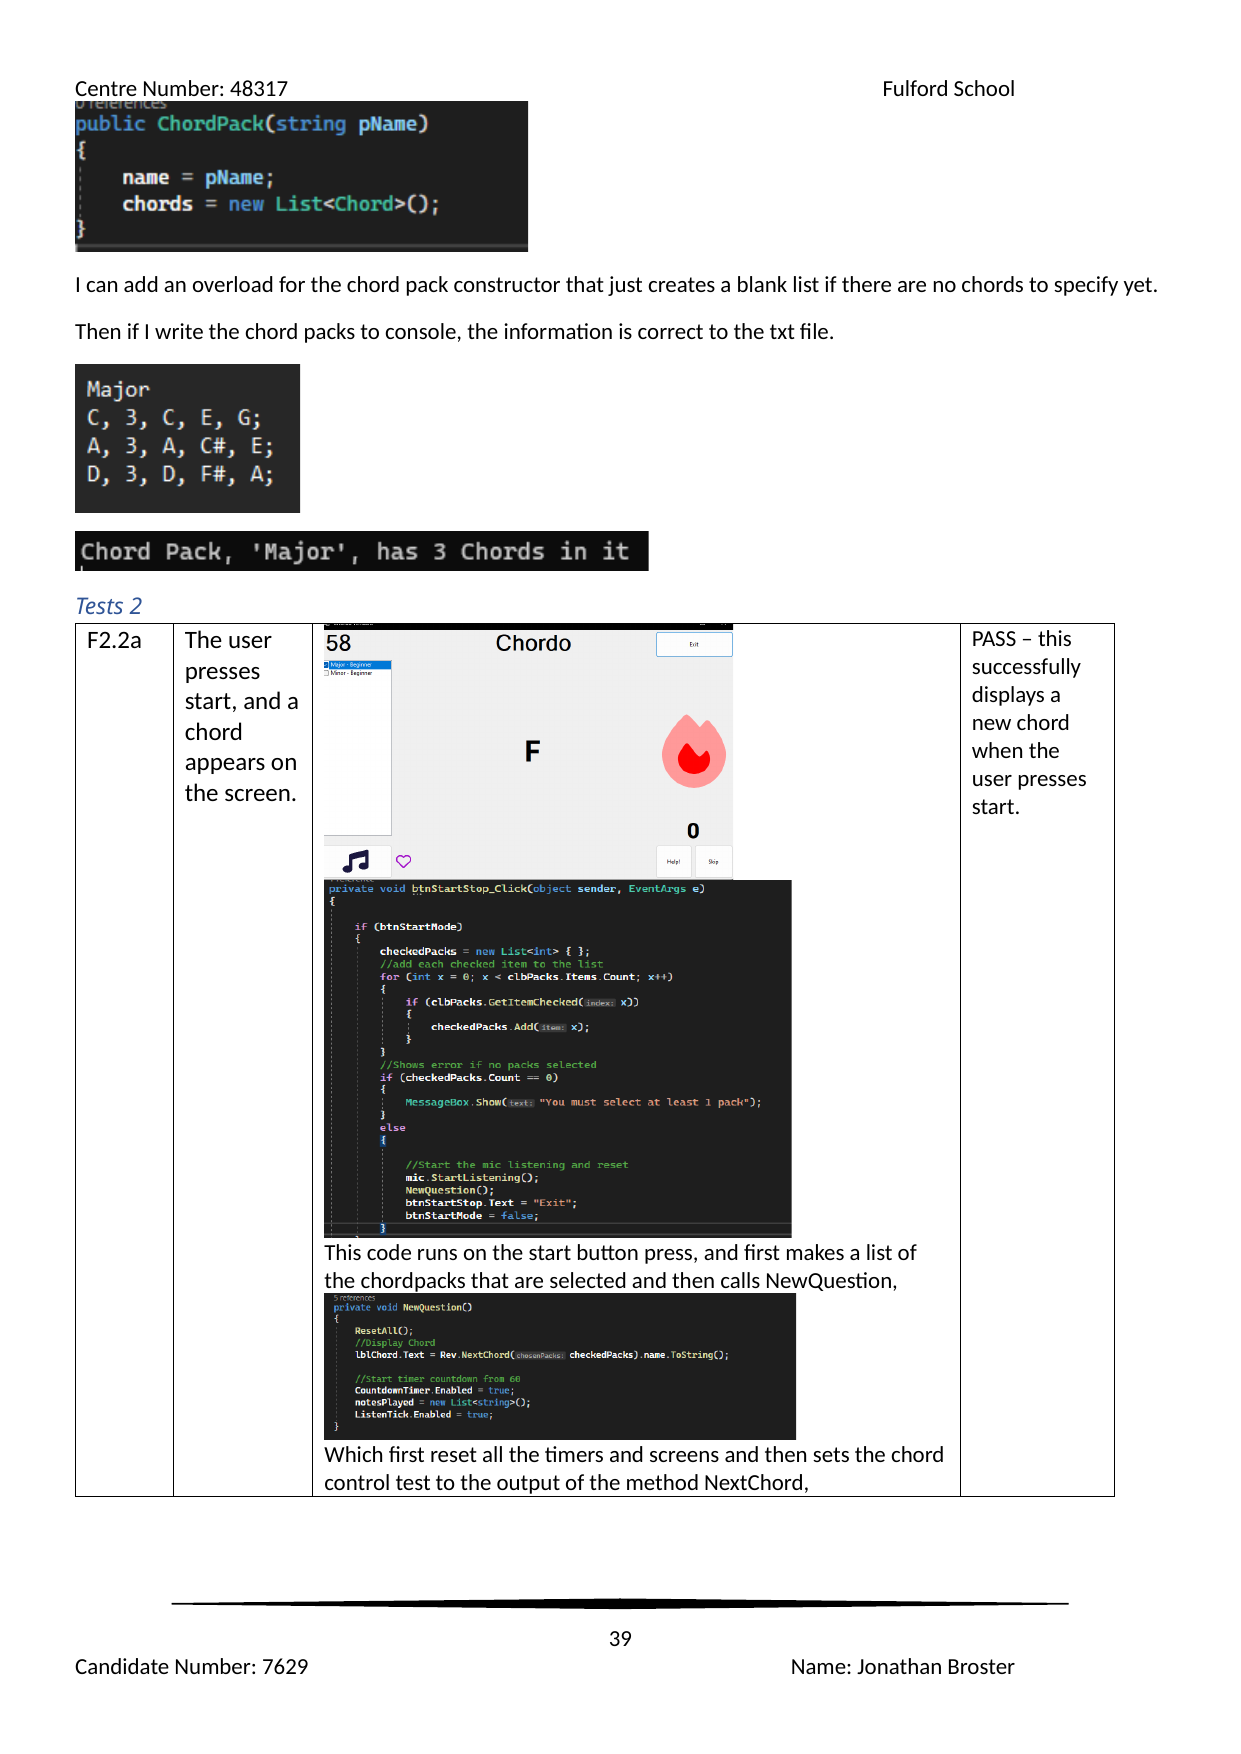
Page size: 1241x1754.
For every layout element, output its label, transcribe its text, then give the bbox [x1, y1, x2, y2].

text I can add an overload for the chord pack constructor that just creates a blank list if there are no chords to specify yet. [75, 271, 1165, 299]
picture [75, 101, 529, 252]
text Then if I write the chord packs to console, the information is correct to the txt file. [75, 317, 1165, 346]
table_header F2.2a [76, 624, 173, 1496]
picture [324, 624, 792, 1238]
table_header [961, 624, 1114, 1496]
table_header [313, 624, 960, 1496]
picture [75, 531, 649, 571]
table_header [174, 624, 312, 1496]
picture [75, 364, 300, 513]
subtitle Tests 2 [75, 589, 1165, 621]
picture [324, 1293, 797, 1440]
